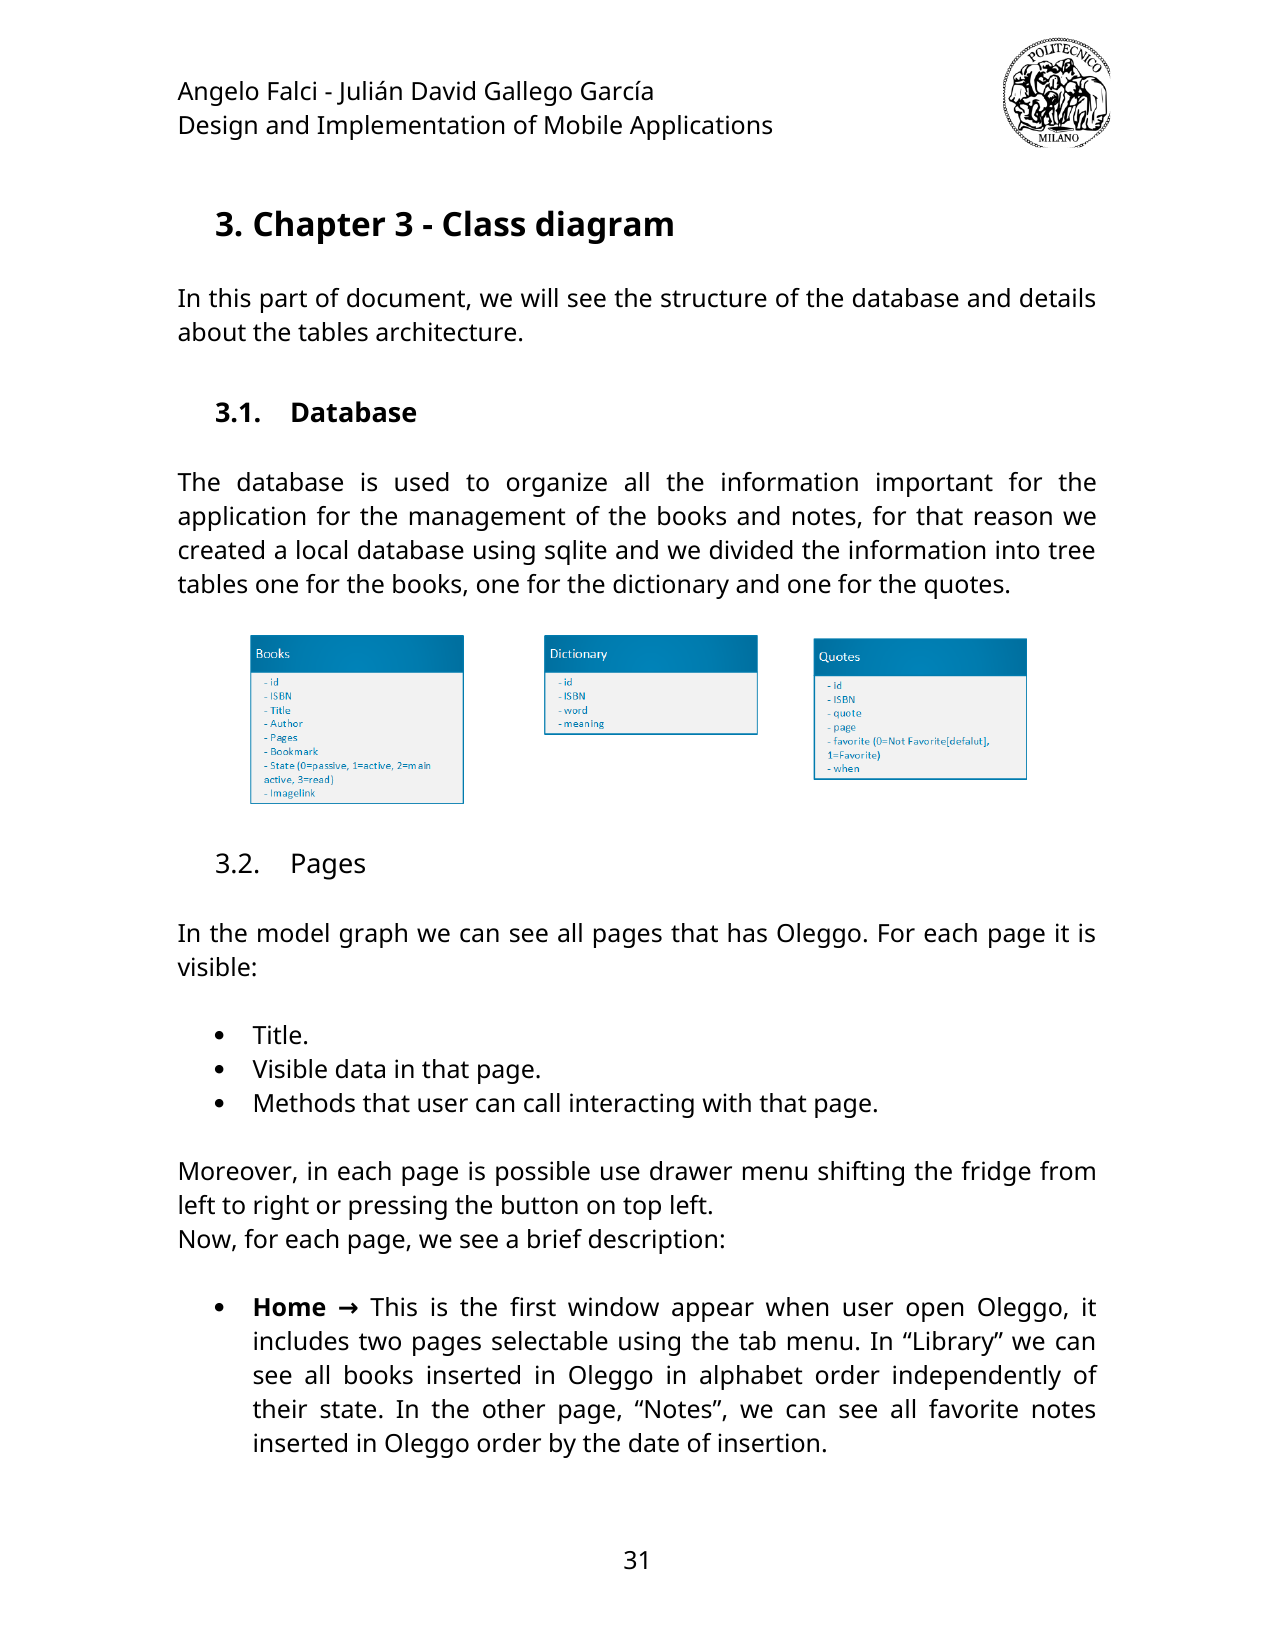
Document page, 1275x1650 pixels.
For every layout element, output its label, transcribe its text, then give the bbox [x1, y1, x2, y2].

list Home → This is the first window appear when user open Oleggo, it includes two pages selectable using the tab menu. In “Library” we can see all books inserted in Oleggo in alphabet order independently of their state. In the other page, “Notes”, we can see all favorite notes inserted in Oleggo order by the date of insertion. [215, 1290, 1098, 1460]
text Moreover, in each page is possible use drawer menu shifting the fridge from left to right or pressing the button on top left. [177, 1154, 1098, 1222]
subtitle Pages [215, 844, 1098, 881]
text In the model graph we can see all pages that has Oleggo. For each page it is visible: [177, 915, 1098, 983]
picture [1001, 37, 1110, 146]
list Title. [215, 1017, 1098, 1051]
text Now, for each page, we see a brief description: [177, 1222, 1098, 1256]
list Visible data in that page. [215, 1051, 1098, 1086]
subtitle Database [215, 394, 1098, 431]
subtitle Chapter 3 - Class diagram [215, 201, 1098, 246]
picture [244, 635, 1031, 806]
text The database is used to organize all the information important for the application for the management of the books and notes, for that reason we created a local database using sqlite and we divided the information into tree tables one for the books, one for the dictionary and one for the quotes. [177, 465, 1098, 601]
list Methods that user can call interacting with that page. [215, 1086, 1098, 1119]
text In this part of document, we will see the structure of the database and details about the tables architecture. [177, 280, 1098, 348]
